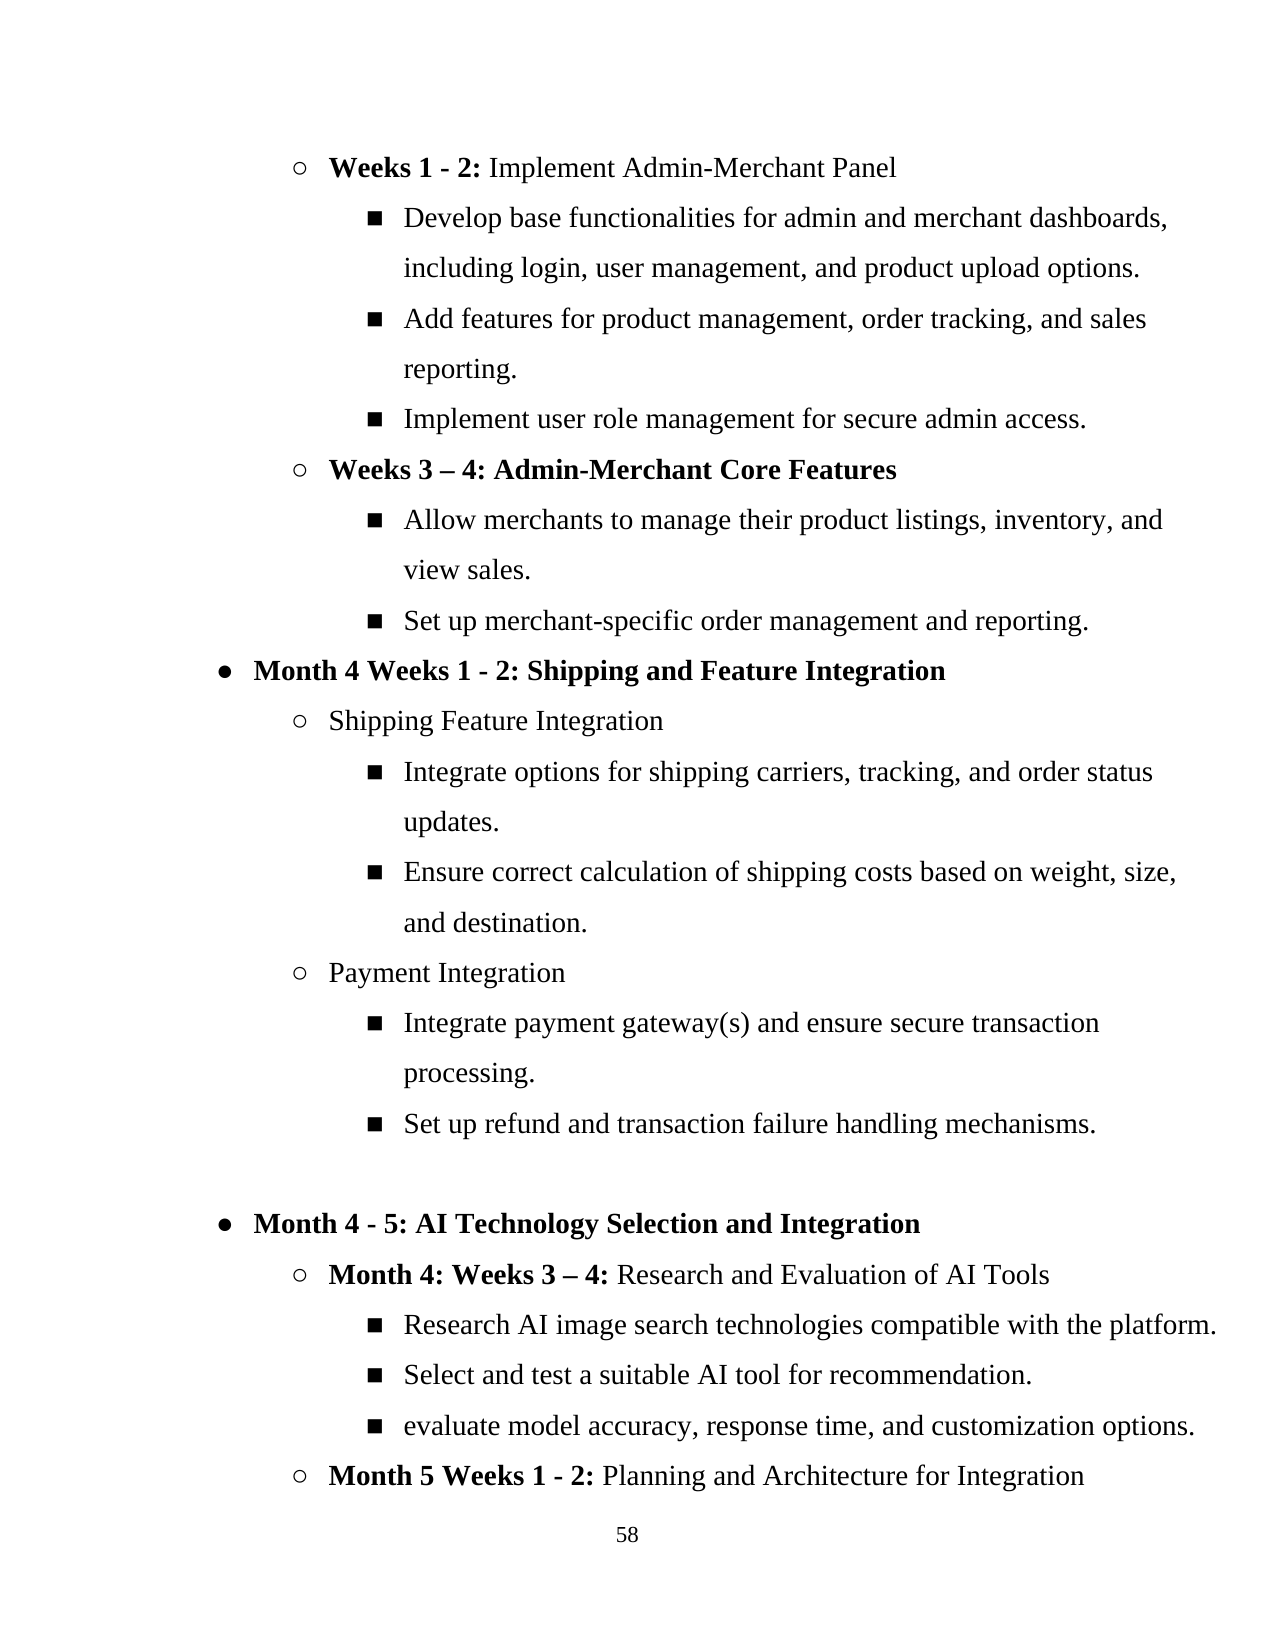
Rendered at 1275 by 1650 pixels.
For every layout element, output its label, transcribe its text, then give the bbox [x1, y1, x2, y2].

list Set up refund and transaction failure handling mechanisms. [366, 1106, 1223, 1139]
list Add features for product management, order tracking, and sales reporting. [366, 301, 1223, 385]
list Select and test a suitable AI tool for recommendation. [366, 1357, 1223, 1391]
list Ensure correct calculation of shipping costs based on weight, size, and destination. [366, 854, 1223, 938]
list Month 4 - 5: AI Technology Selection and Integration [216, 1207, 1223, 1240]
list Allow merchants to manage their product listings, inventory, and view sales. [366, 502, 1223, 586]
list Month 4: Weeks 3 – 4: Research and Evaluation of AI Tools [291, 1257, 1223, 1290]
list Weeks 1 - 2: Implement Admin-Merchant Panel [291, 150, 1223, 183]
list Shipping Feature Integration [291, 703, 1223, 737]
list Set up merchant-specific order management and reporting. [366, 603, 1223, 636]
list Implement user role management for secure admin access. [366, 402, 1223, 435]
list evaluate model accuracy, response time, and customization options. [366, 1408, 1223, 1441]
list Develop base functionalities for admin and merchant dashboards, including login, user management, and product upload options. [366, 200, 1223, 284]
list Month 5 Weeks 1 - 2: Planning and Architecture for Integration [291, 1458, 1223, 1492]
list Integrate payment gateway(s) and ensure secure transaction processing. [366, 1005, 1223, 1089]
list Weeks 3 – 4: Admin-Merchant Core Features [291, 452, 1223, 485]
list Integrate options for shipping carriers, tracking, and order status updates. [366, 754, 1223, 838]
list Month 4 Weeks 1 - 2: Shipping and Feature Integration [216, 653, 1223, 687]
list Research AI image search technologies compatible with the platform. [366, 1307, 1223, 1341]
list Payment Integration [291, 955, 1223, 988]
